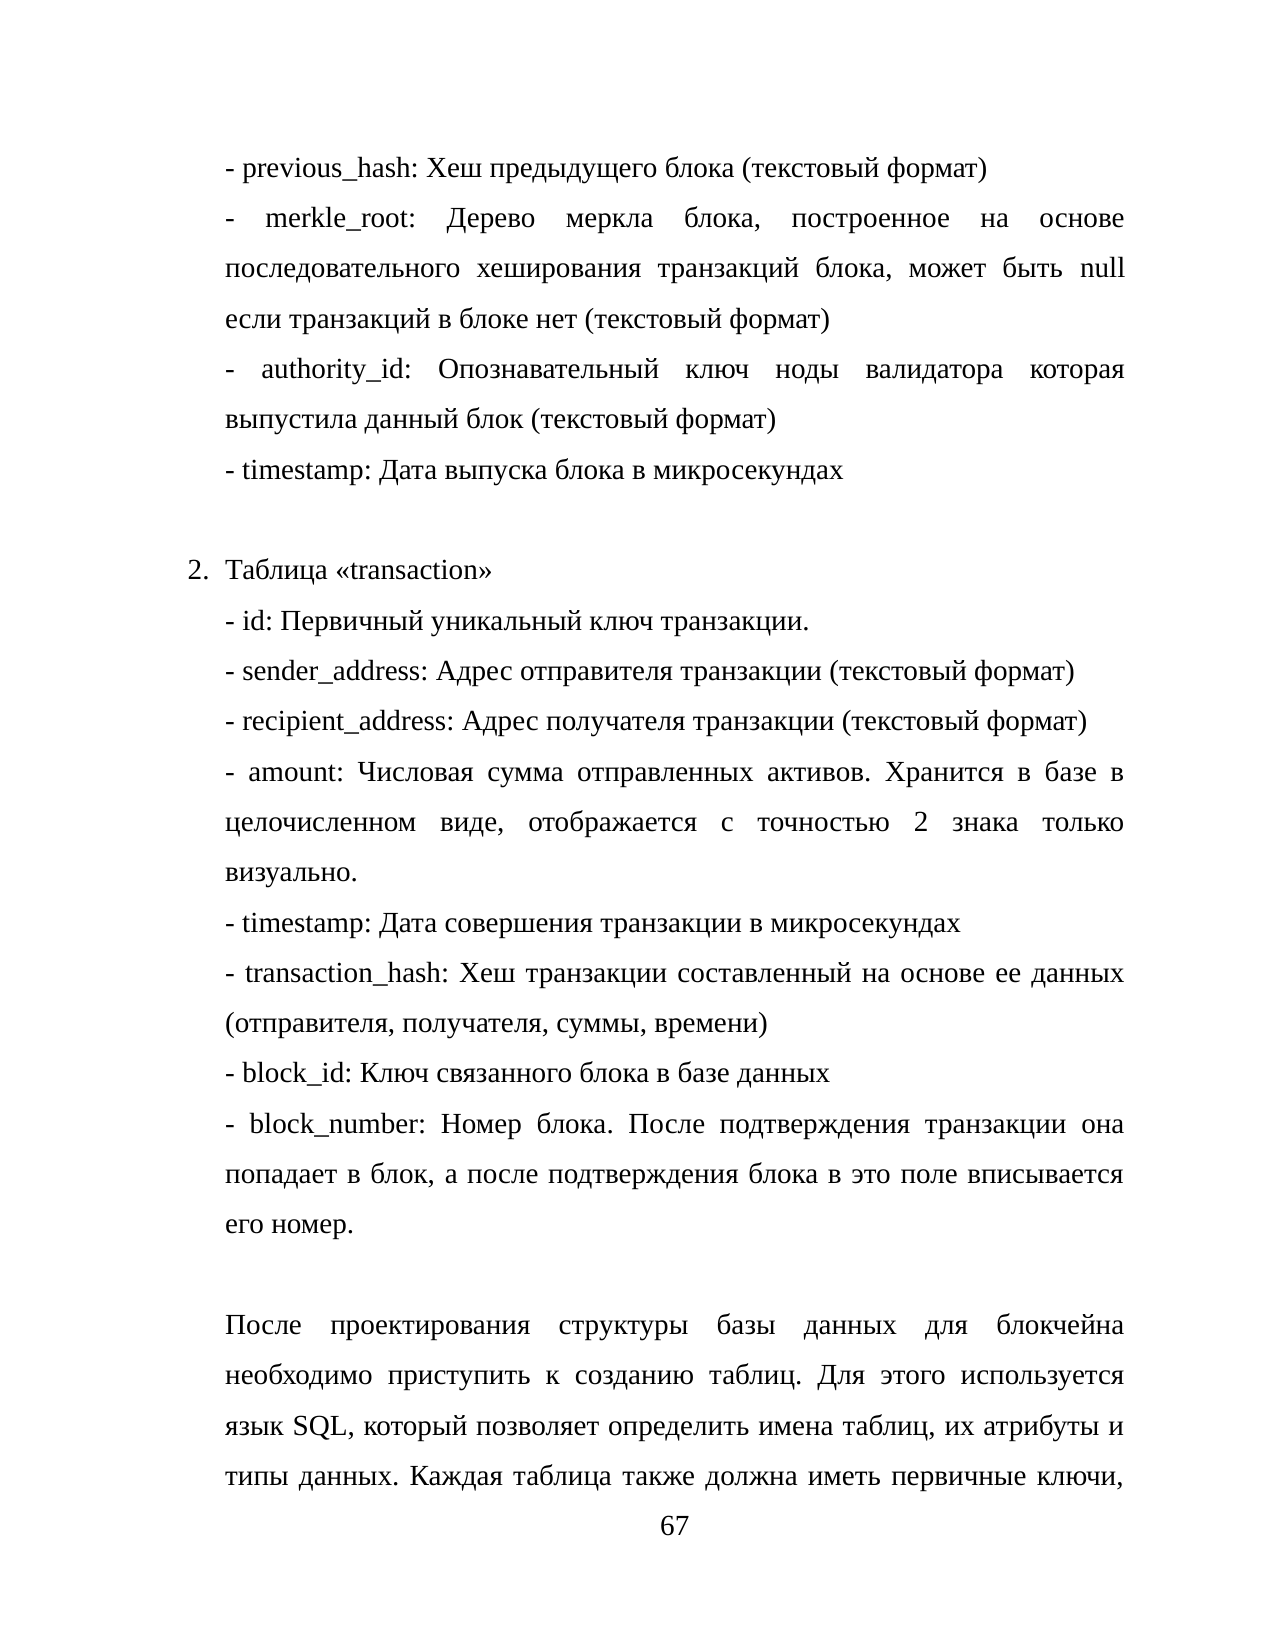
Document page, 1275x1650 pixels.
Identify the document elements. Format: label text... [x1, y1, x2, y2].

list - authority_id: Опознавательный ключ ноды валидатора которая выпустила данный блок (текстовый формат) [225, 351, 1125, 435]
list - recipient_address: Адрес получателя транзакции (текстовый формат) [225, 703, 1125, 737]
list Таблица «transaction» [187, 552, 1125, 586]
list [225, 1307, 1125, 1492]
list - block_number: Номер блока. После подтверждения транзакции она попадает в блок, а после подтверждения блока в это поле вписывается его номер. [225, 1106, 1125, 1240]
list - sender_address: Адрес отправителя транзакции (текстовый формат) [225, 653, 1125, 687]
list - id: Первичный уникальный ключ транзакции. [225, 603, 1125, 636]
list - merkle_root: Дерево меркла блока, построенное на основе последовательного хеширования транзакций блока, может быть null если транзакций в блоке нет (текстовый формат) [225, 200, 1125, 334]
list - previous_hash: Хеш предыдущего блока (текстовый формат) [225, 150, 1125, 183]
list - amount: Числовая сумма отправленных активов. Хранится в базе в целочисленном виде, отображается с точностью 2 знака только визуально. [225, 754, 1125, 888]
list - transaction_hash: Хеш транзакции составленный на основе ее данных (отправителя, получателя, суммы, времени) [225, 955, 1125, 1039]
list - block_id: Ключ связанного блока в базе данных [225, 1056, 1125, 1089]
list - timestamp: Дата выпуска блока в микросекундах [225, 452, 1125, 485]
list - timestamp: Дата совершения транзакции в микросекундах [225, 905, 1125, 938]
